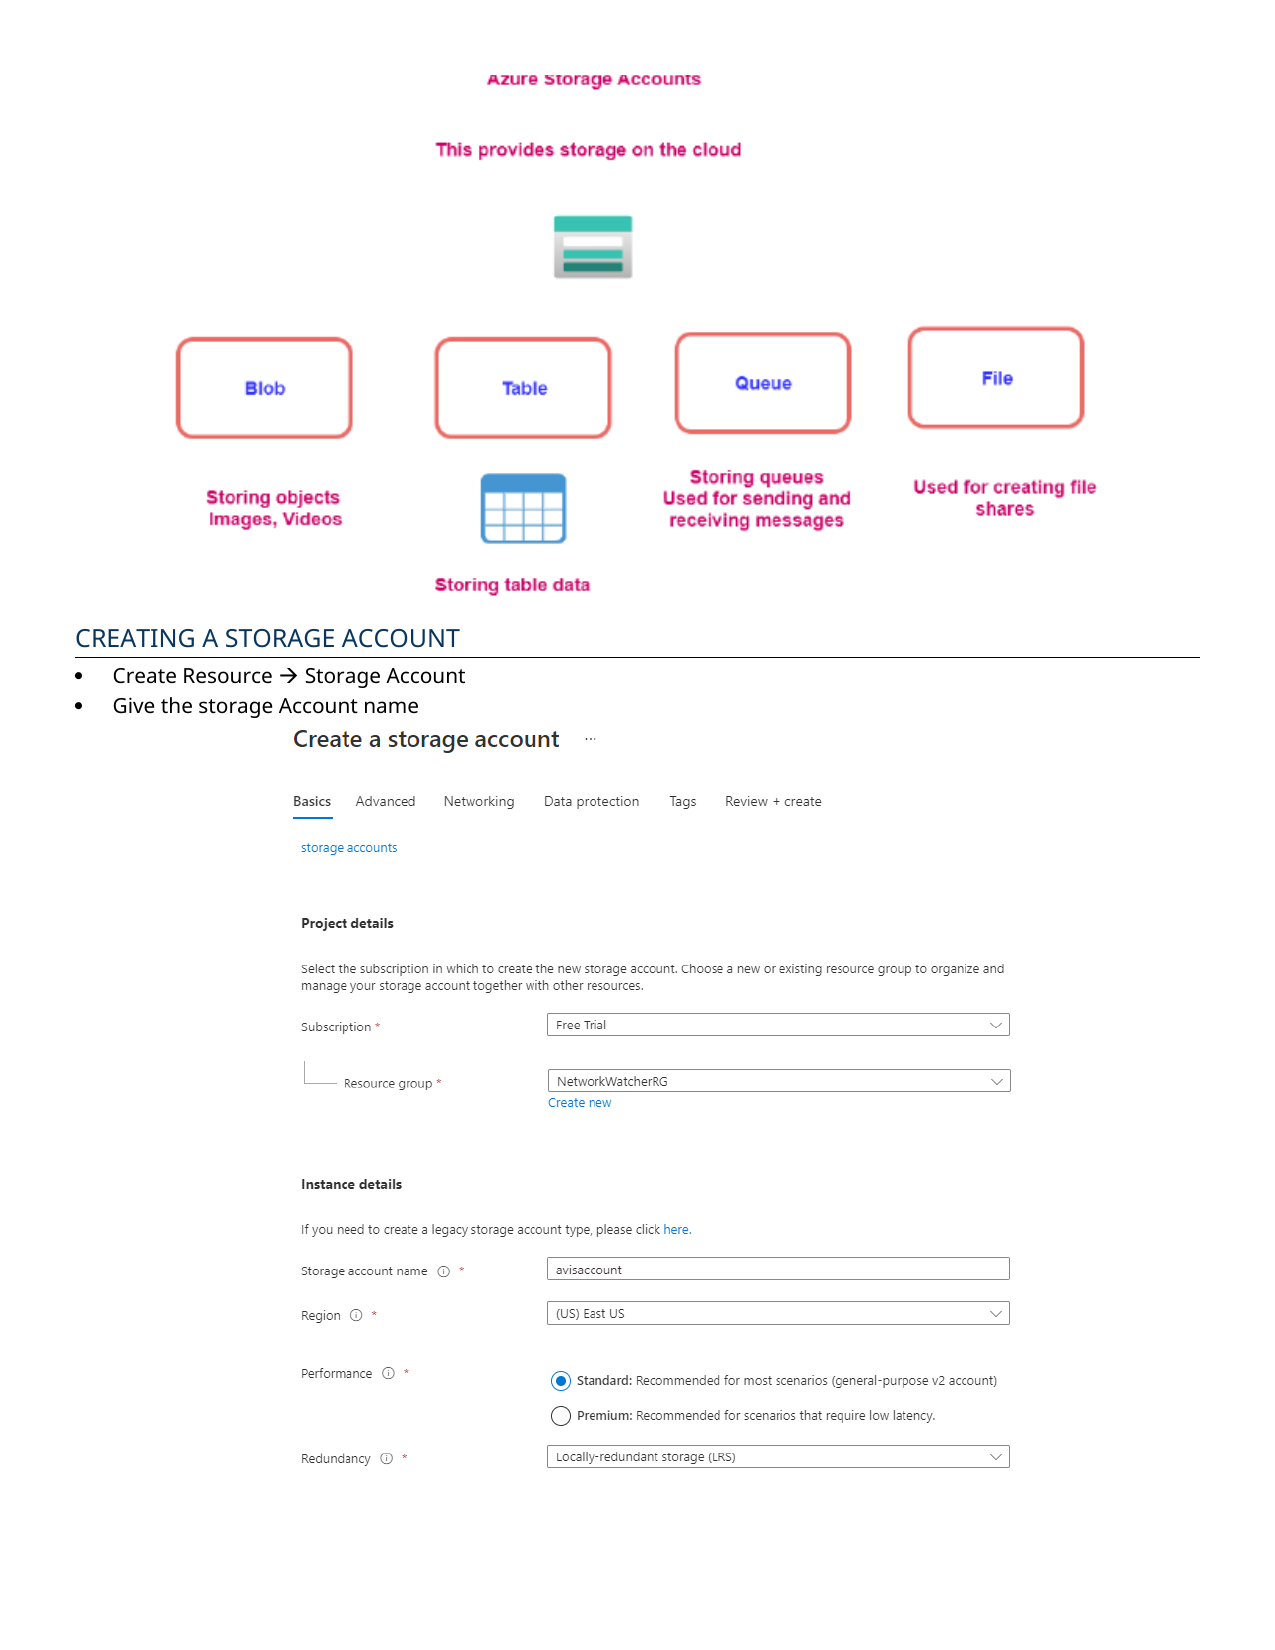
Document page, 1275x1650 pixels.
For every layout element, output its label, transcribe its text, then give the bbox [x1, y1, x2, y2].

picture [286, 722, 1027, 1515]
list Give the storage Account name [75, 691, 1200, 720]
list Create Resource Storage Account [75, 661, 1200, 689]
subtitle CREATING A STORAGE ACCOUNT [75, 620, 1200, 657]
picture [148, 75, 1127, 602]
